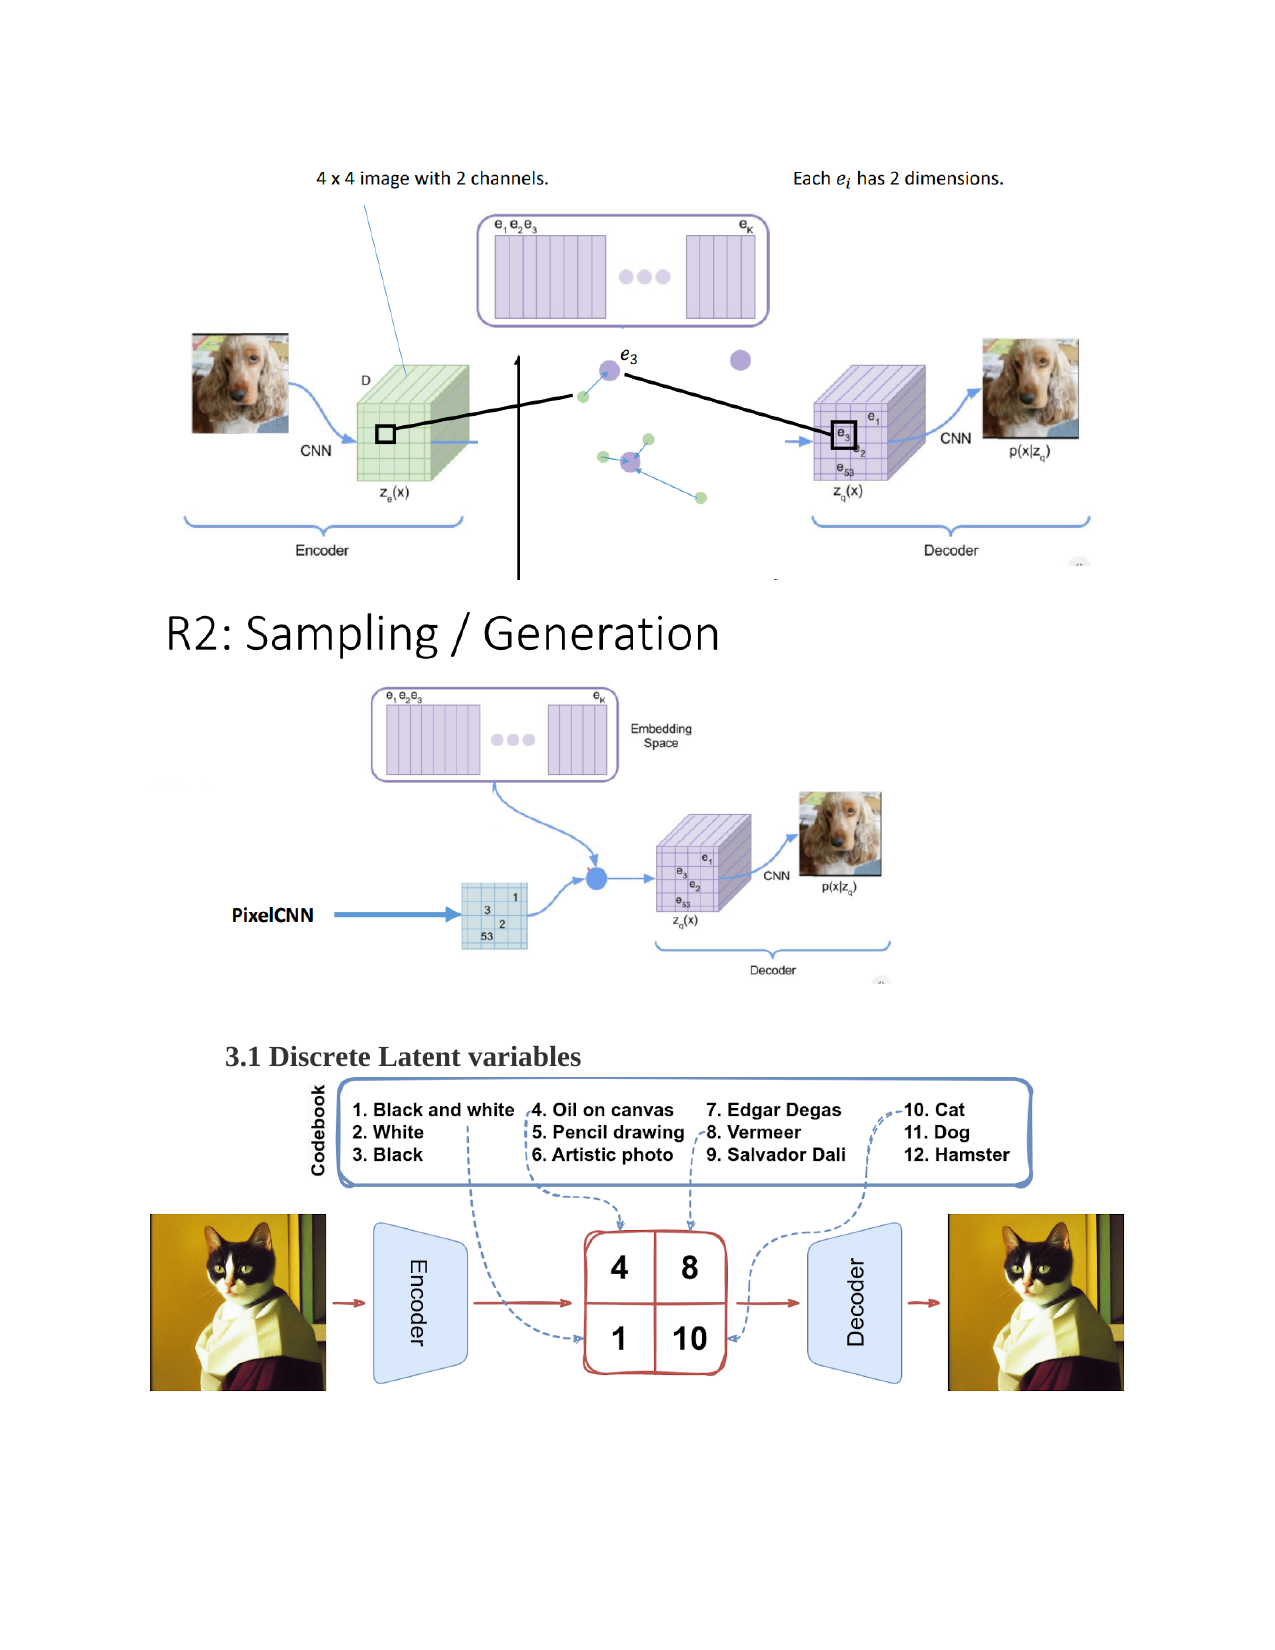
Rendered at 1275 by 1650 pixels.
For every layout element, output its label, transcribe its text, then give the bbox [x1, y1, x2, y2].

list Discrete Latent variables [225, 1039, 1125, 1073]
picture [150, 150, 1125, 580]
picture [150, 1077, 1125, 1393]
picture [150, 585, 922, 1001]
